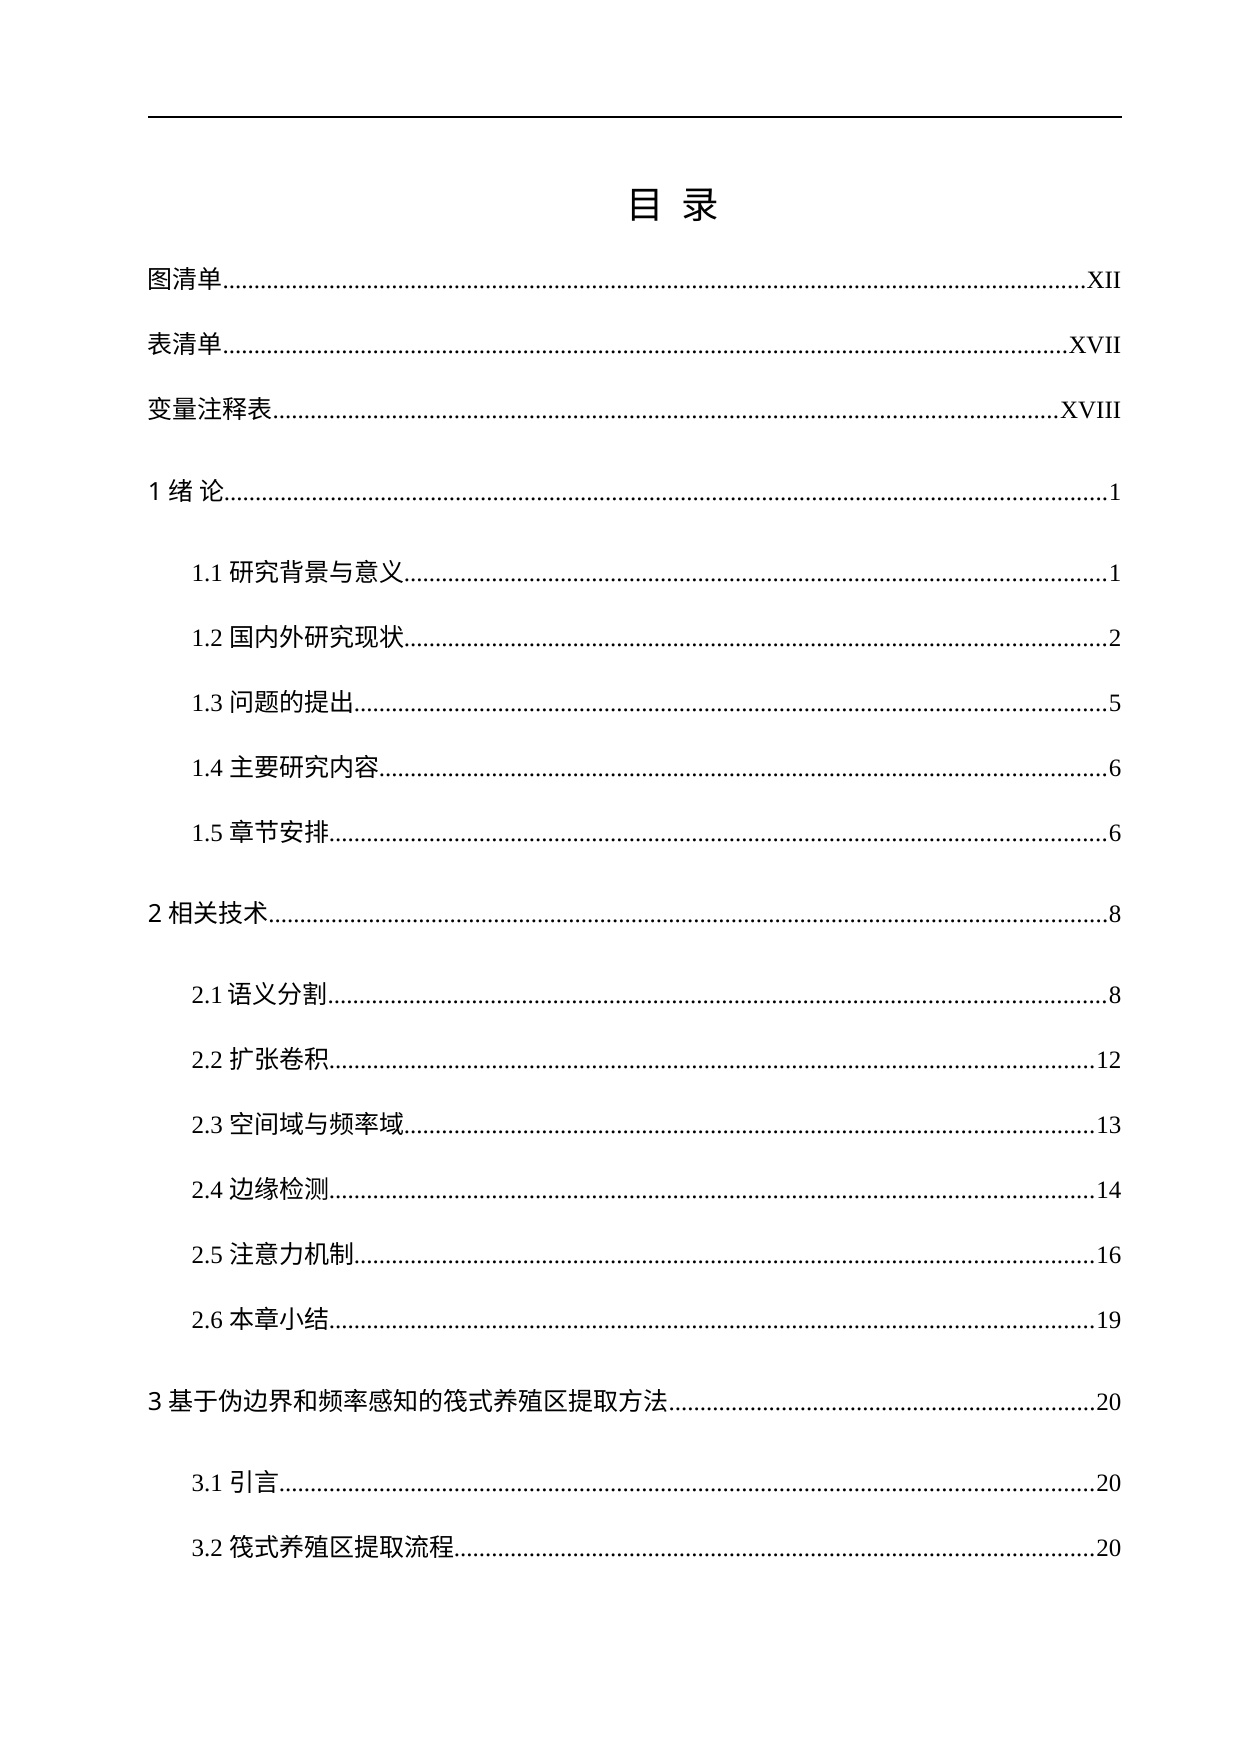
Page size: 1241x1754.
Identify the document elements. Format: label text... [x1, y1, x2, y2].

text 2.3 空间域与频率域 13 [191, 1090, 1122, 1155]
text 2.1语义分割 8 [191, 960, 1122, 1025]
text 2.2 扩张卷积 12 [191, 1025, 1122, 1090]
text 1.3 问题的提出 5 [191, 668, 1122, 733]
text 2.5 注意力机制 16 [191, 1220, 1122, 1285]
text 1.4 主要研究内容 6 [191, 733, 1122, 798]
text 2 相关技术 8 [148, 879, 1122, 944]
text 目 录 [148, 175, 1122, 229]
text 3.2 筏式养殖区提取流程 20 [191, 1513, 1122, 1578]
text 1.2 国内外研究现状 2 [191, 603, 1122, 668]
text 2.4 边缘检测 14 [191, 1155, 1122, 1220]
text 图清单 XII [148, 245, 1122, 310]
text 变量注释表 XVIII [148, 375, 1122, 440]
text 2.6 本章小结 19 [191, 1285, 1122, 1350]
text 表清单 XVII [148, 310, 1122, 375]
text 1.5 章节安排 6 [191, 798, 1122, 863]
text 3.1 引言 20 [191, 1448, 1122, 1513]
text 1 绪 论 1 [148, 457, 1122, 522]
text 3 基于伪边界和频率感知的筏式养殖区提取方法 20 [148, 1367, 1122, 1432]
text 1.1 研究背景与意义 1 [191, 538, 1122, 603]
